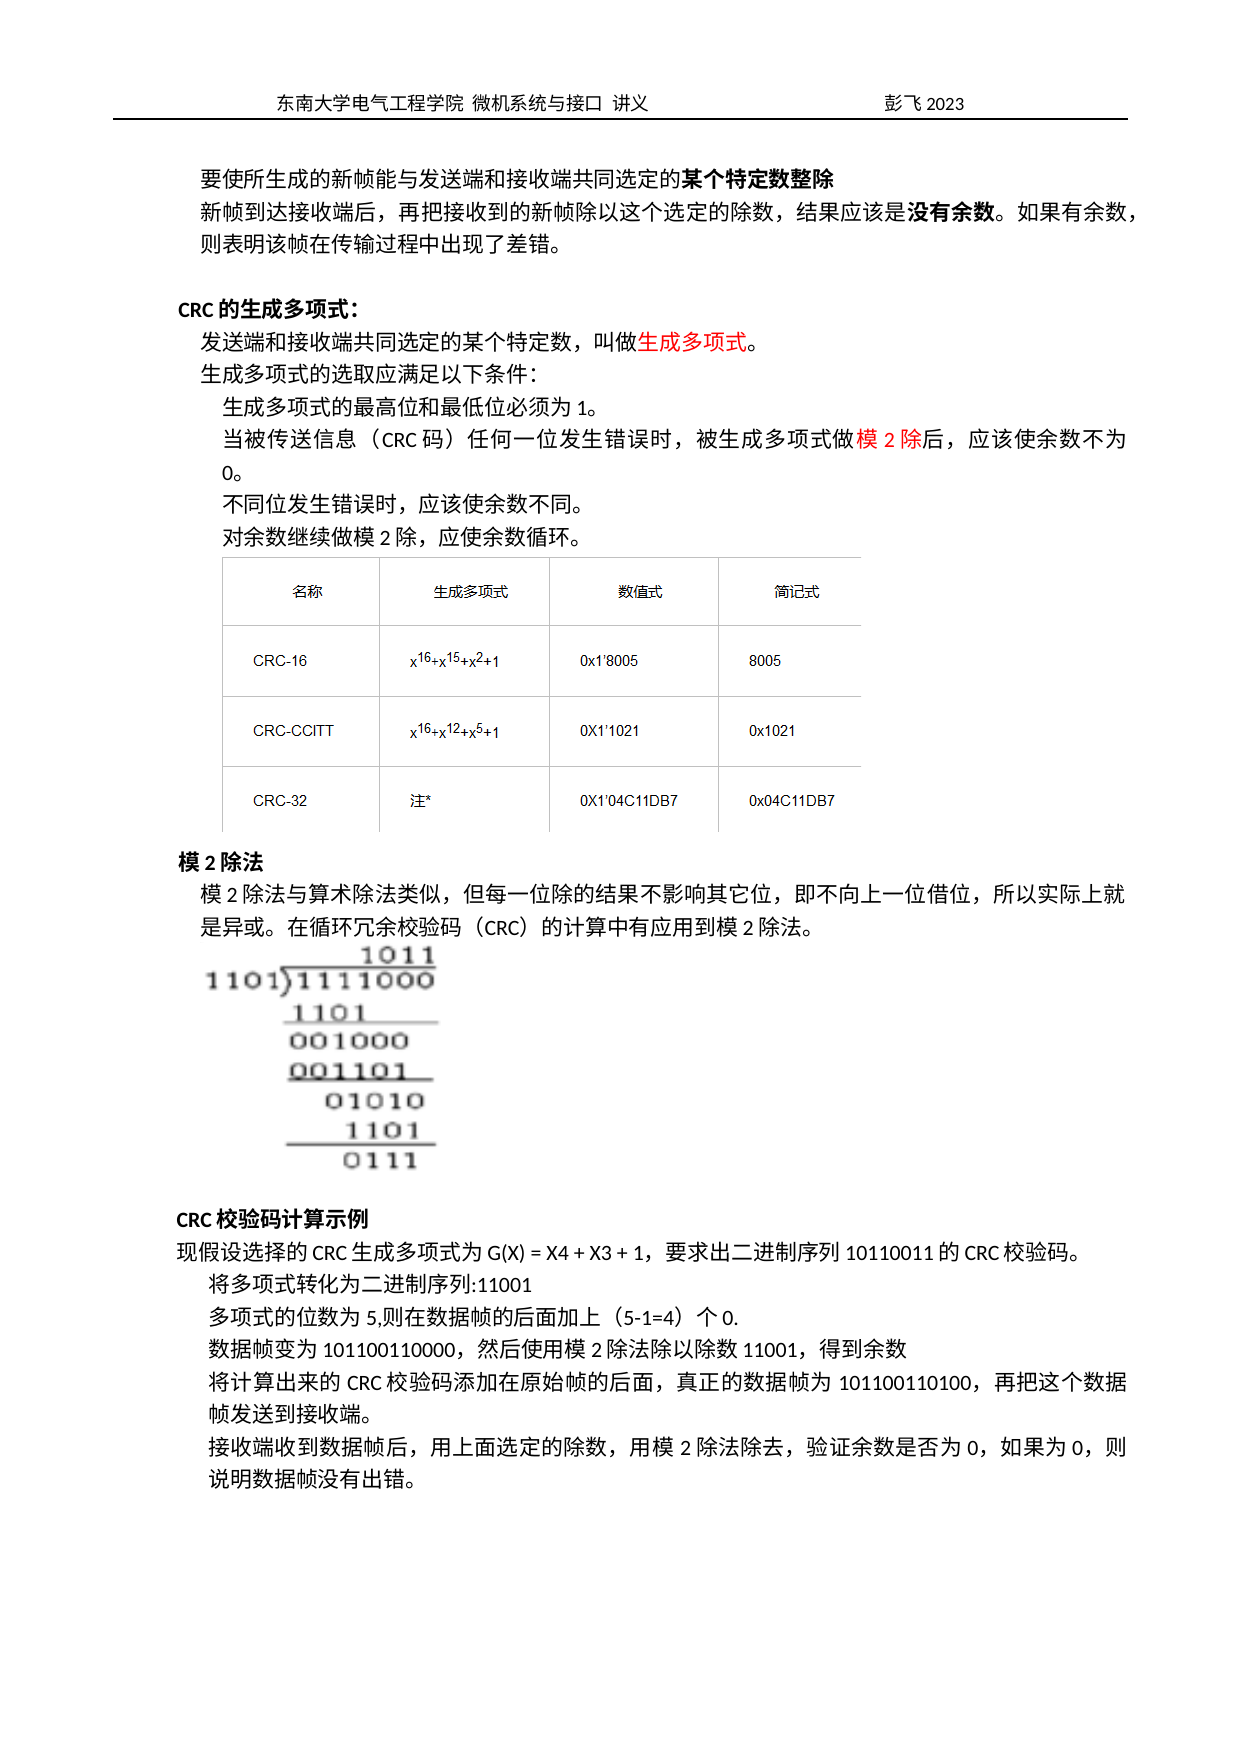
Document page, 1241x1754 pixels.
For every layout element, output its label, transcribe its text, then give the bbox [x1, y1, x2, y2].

text 生成多项式的最高位和最低位必须为1。 [222, 389, 1128, 422]
text 当被传送信息（CRC码）任何一位发生错误时，被生成多项式做模2除后，应该使余数不为0。 [222, 422, 1128, 487]
text 要使所生成的新帧能与发送端和接收端共同选定的某个特定数整除 [200, 162, 1128, 194]
text 多项式的位数为5,则在数据帧的后面加上（5-1=4）个0. [208, 1299, 1128, 1332]
text CRC的生成多项式： [178, 292, 1128, 324]
text CRC校验码计算示例 [176, 1202, 1128, 1234]
text 将多项式转化为二进制序列:11001 [208, 1267, 1128, 1299]
text 模2除法 [178, 844, 1128, 877]
text 接收端收到数据帧后，用上面选定的除数，用模2除法除去，验证余数是否为0，如果为0，则说明数据帧没有出错。 [208, 1429, 1128, 1494]
text 模2除法与算术除法类似，但每一位除的结果不影响其它位，即不向上一位借位，所以实际上就是异或。在循环冗余校验码（CRC）的计算中有应用到模2除法。 [200, 877, 1128, 942]
text 发送端和接收端共同选定的某个特定数，叫做生成多项式。 [200, 324, 1128, 357]
text 不同位发生错误时，应该使余数不同。 [222, 487, 1128, 519]
text 对余数继续做模2除，应使余数循环。 [222, 519, 1128, 552]
text 生成多项式的选取应满足以下条件： [200, 357, 1128, 389]
text 将计算出来的CRC校验码添加在原始帧的后面，真正的数据帧为101100110100，再把这个数据帧发送到接收端。 [208, 1364, 1128, 1429]
picture [221, 552, 862, 832]
picture [200, 942, 599, 1197]
text 现假设选择的CRC生成多项式为G(X) = X4 + X3 + 1，要求出二进制序列10110011的CRC校验码。 [176, 1234, 1128, 1267]
text 新帧到达接收端后，再把接收到的新帧除以这个选定的除数，结果应该是没有余数。如果有余数，则表明该帧在传输过程中出现了差错。 [200, 194, 1128, 259]
text 数据帧变为101100110000，然后使用模2除法除以除数11001，得到余数 [208, 1332, 1128, 1364]
